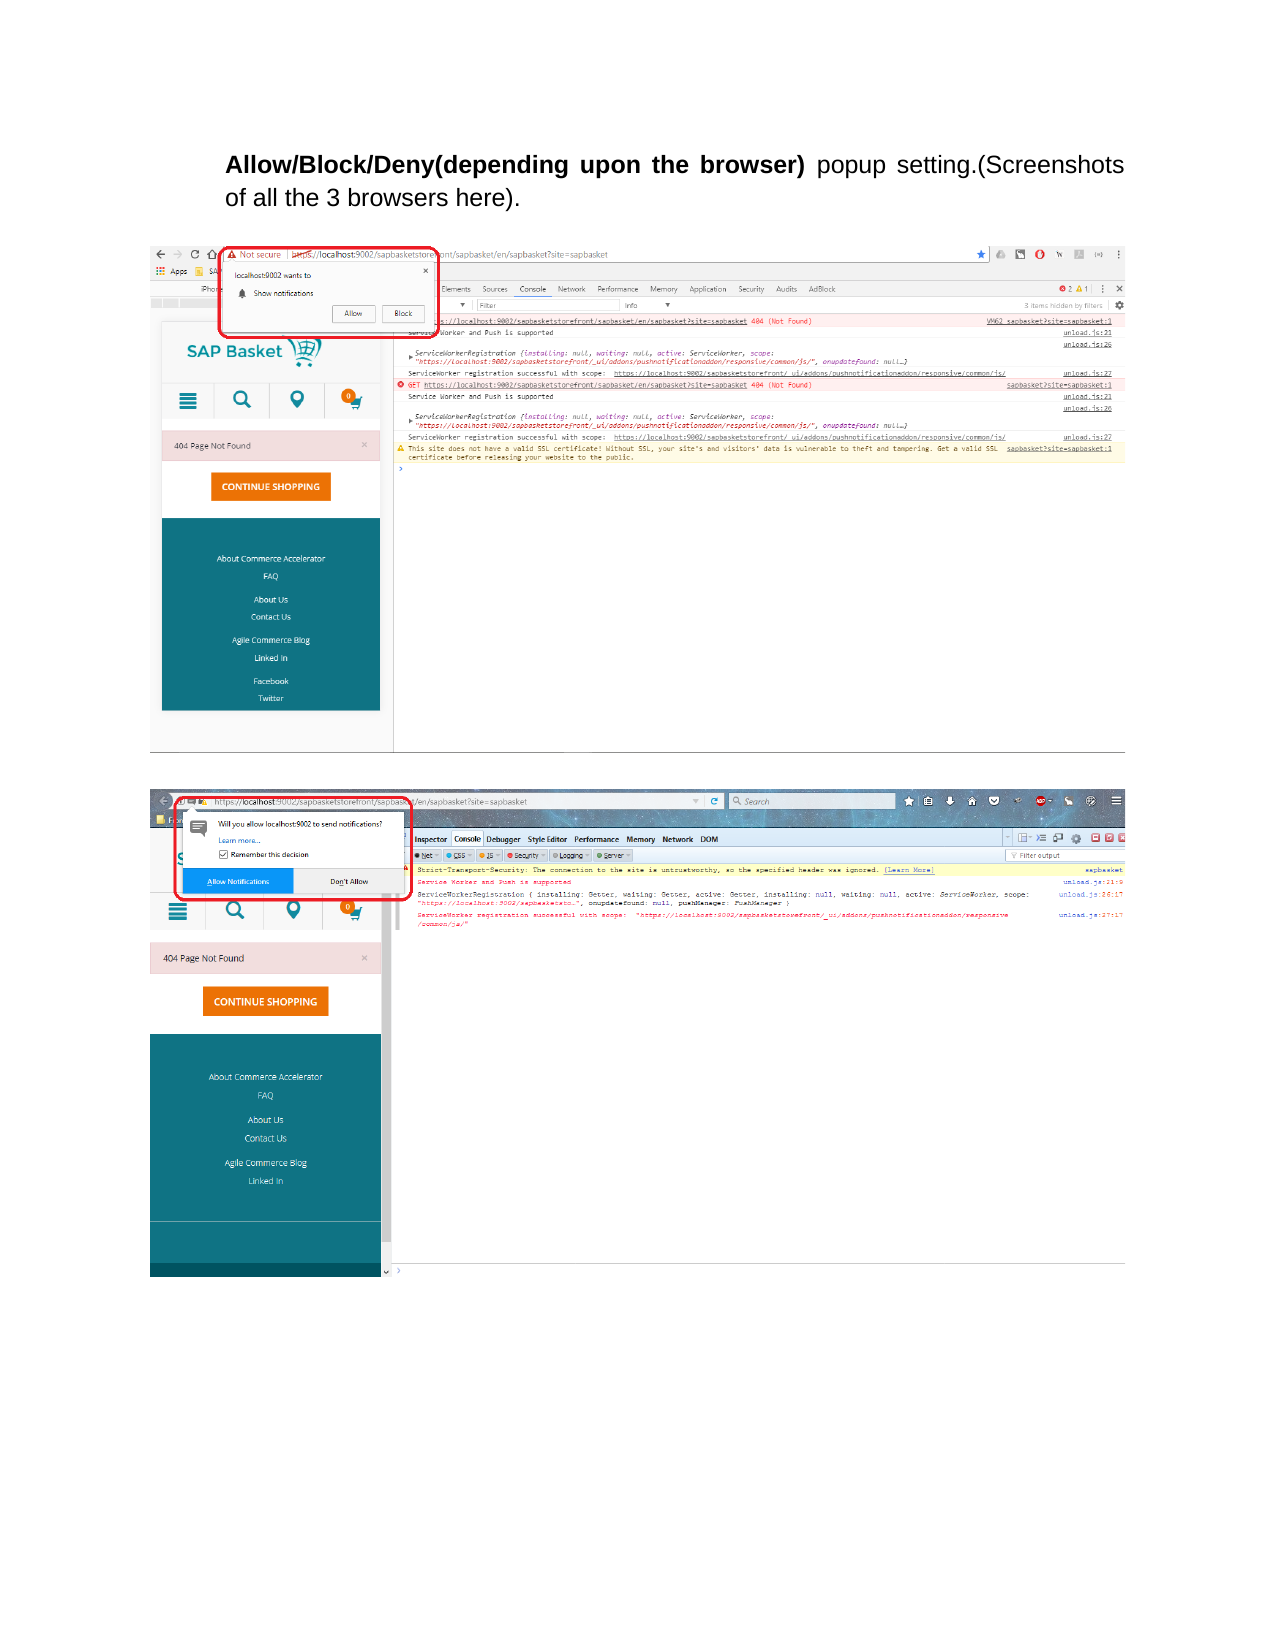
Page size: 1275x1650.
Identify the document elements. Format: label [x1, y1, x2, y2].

picture [150, 789, 1125, 1277]
list [187, 150, 1125, 212]
picture [150, 246, 1125, 753]
